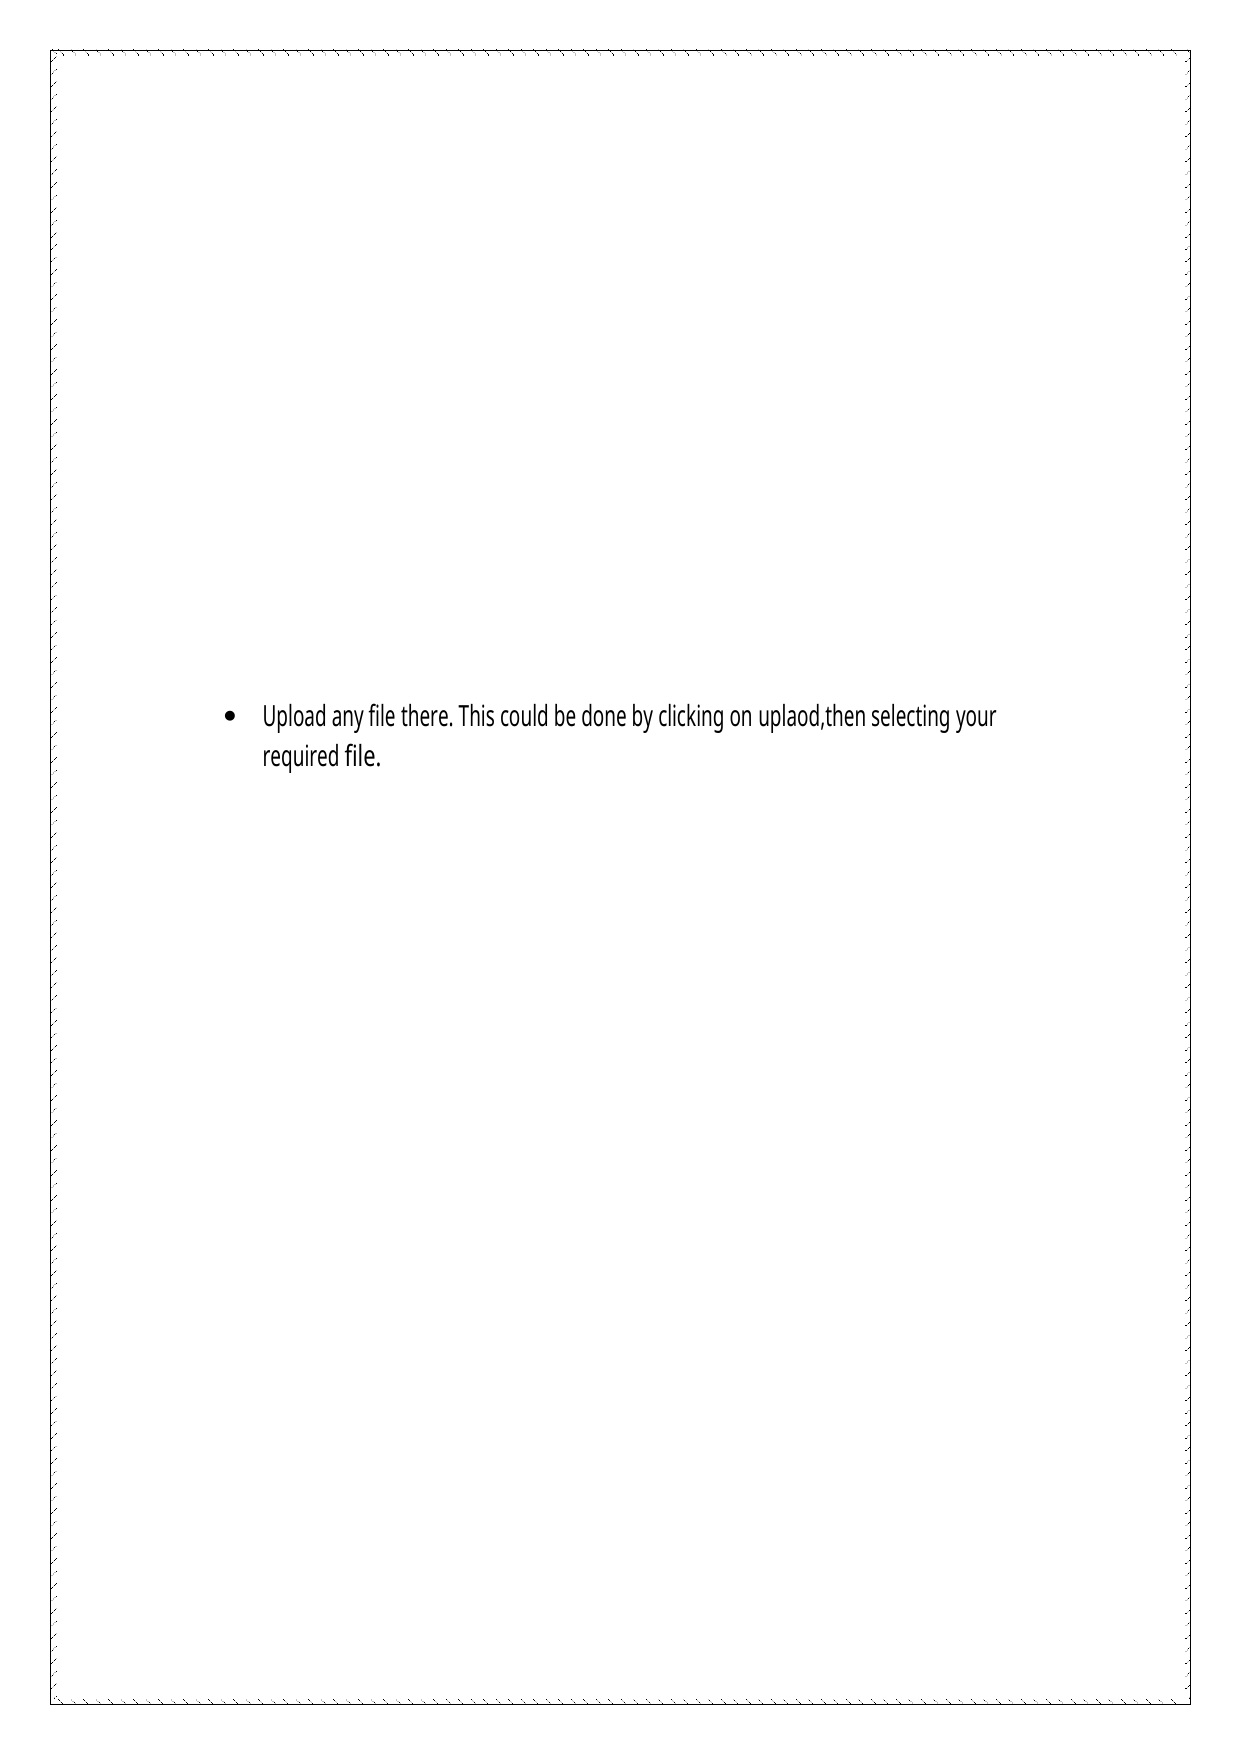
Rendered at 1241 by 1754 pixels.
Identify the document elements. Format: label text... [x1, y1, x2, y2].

list Upload any file there. This could be done by clicking on uplaod,then selecting your required file. [225, 696, 1055, 775]
picture [51, 51, 1190, 1704]
